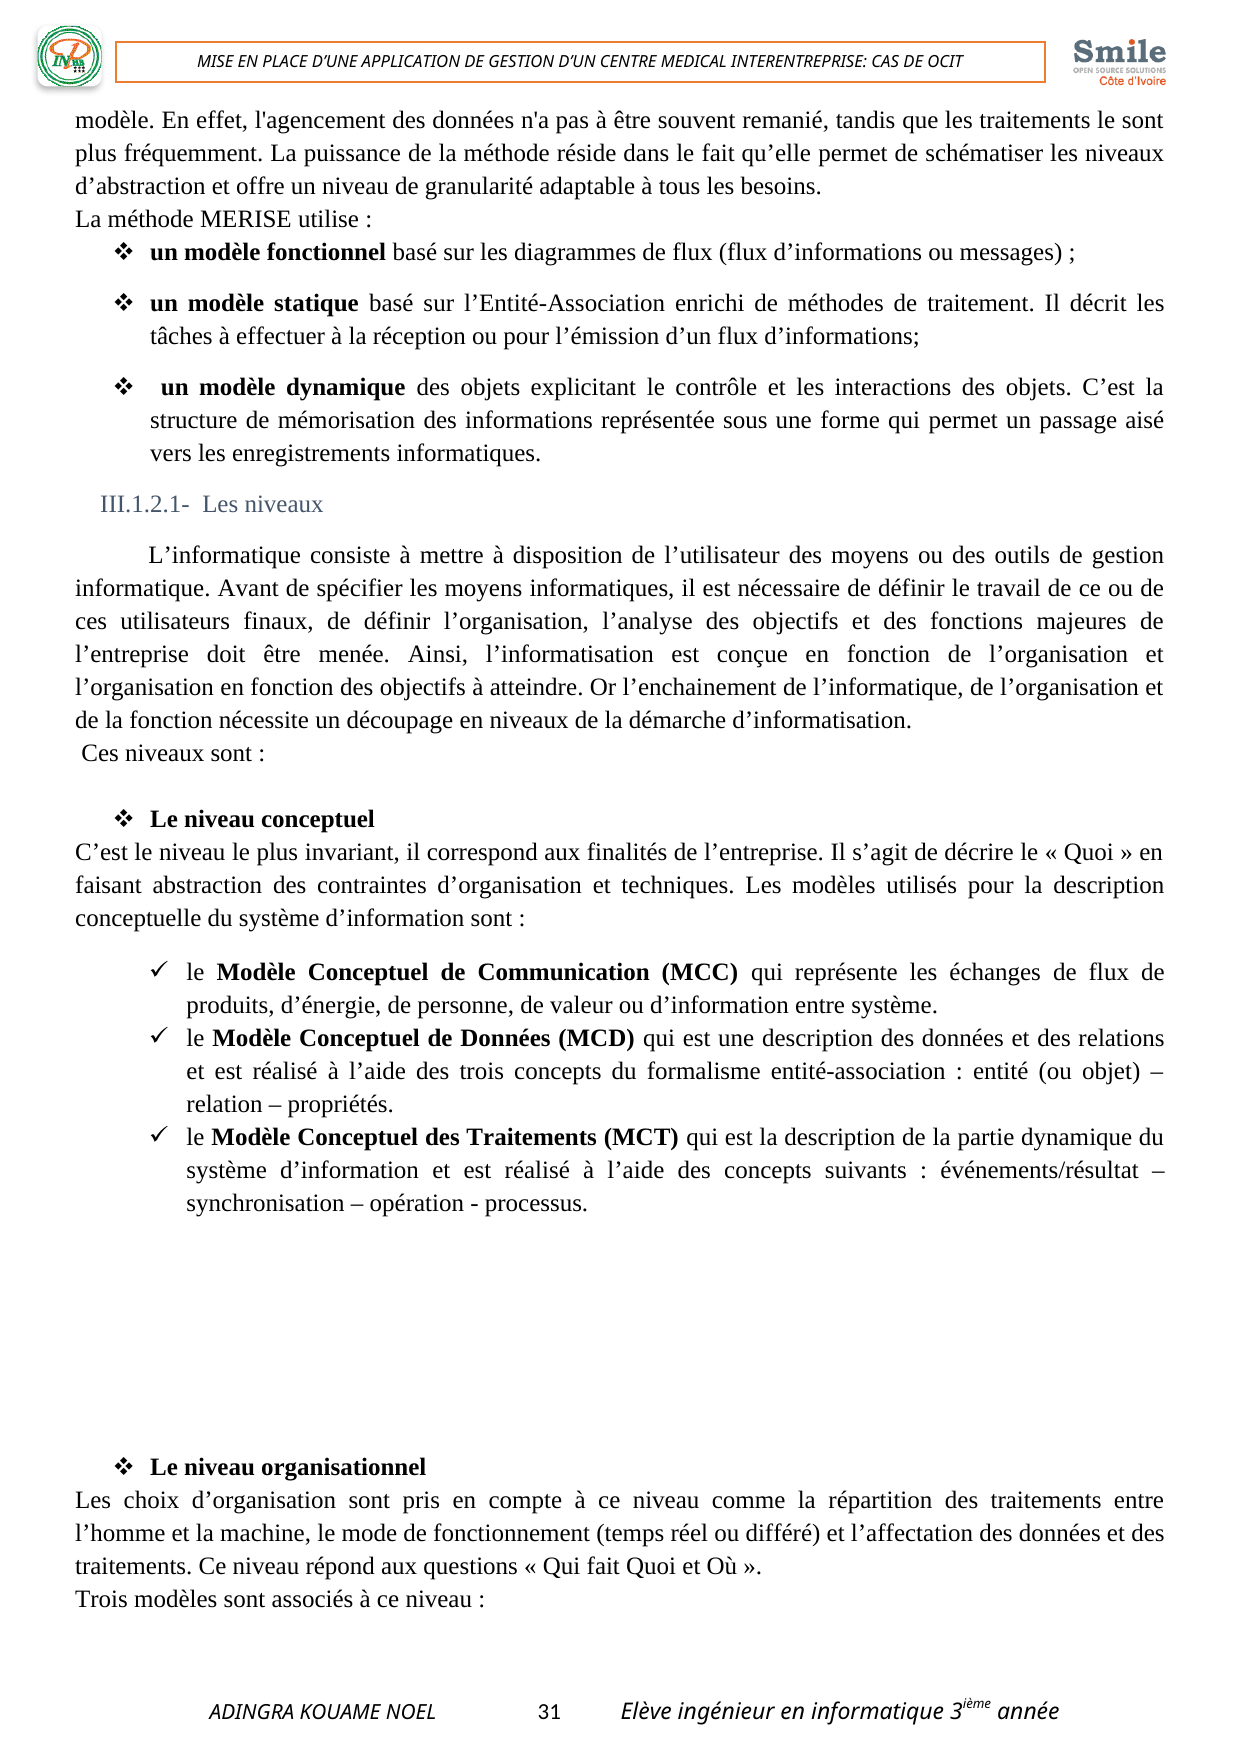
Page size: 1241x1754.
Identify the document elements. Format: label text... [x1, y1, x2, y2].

text La méthode MERISE utilise : [75, 204, 1165, 233]
list le Modèle Conceptuel de Communication (MCC) qui représente les échanges de flux de produits, d’énergie, de personne, de valeur ou d’information entre système. [149, 957, 1165, 1018]
text C’est le niveau le plus invariant, il correspond aux finalités de l’entreprise. Il s’agit de décrire le « Quoi » en faisant abstraction des contraintes d’organisation et techniques. Les modèles utilisés pour la description conceptuelle du système d’information sont : [75, 837, 1165, 932]
list Le niveau conceptuel [112, 804, 1165, 833]
text L’informatique consiste à mettre à disposition de l’utilisateur des moyens ou des outils de gestion informatique. Avant de spécifier les moyens informatiques, il est nécessaire de définir le travail de ce ou de ces utilisateurs finaux, de définir l’organisation, l’analyse des objectifs et des fonctions majeures de l’entreprise doit être menée. Ainsi, l’informatisation est conçue en fonction de l’organisation et l’organisation en fonction des objectifs à atteindre. Or l’enchainement de l’informatique, de l’organisation et de la fonction nécessite un découpage en niveaux de la démarche d’informatisation. [75, 540, 1165, 733]
picture [1072, 37, 1167, 86]
list Le niveau organisationnel [112, 1452, 1165, 1481]
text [75, 105, 1165, 199]
list un modèle fonctionnel basé sur les diagrammes de flux (flux d’informations ou messages) ; [112, 237, 1165, 266]
text Ces niveaux sont : [75, 738, 1165, 767]
text III.1.2.1- Les niveaux [75, 489, 1165, 517]
list le Modèle Conceptuel de Données (MCD) qui est une description des données et des relations et est réalisé à l’aide des trois concepts du formalisme entité-association : entité (ou objet) – relation – propriétés. [149, 1023, 1165, 1118]
list un modèle dynamique des objets explicitant le contrôle et les interactions des objets. C’est la structure de mémorisation des informations représentée sous une forme qui permet un passage aisé vers les enregistrements informatiques. [112, 372, 1165, 467]
text Les choix d’organisation sont pris en compte à ce niveau comme la répartition des traitements entre l’homme et la machine, le mode de fonctionnement (temps réel ou différé) et l’affectation des données et des traitements. Ce niveau répond aux questions « Qui fait Quoi et Où ». [75, 1485, 1165, 1580]
list le Modèle Conceptuel des Traitements (MCT) qui est la description de la partie dynamique du système d’information et est réalisé à l’aide des concepts suivants : événements/résultat – synchronisation – opération - processus. [149, 1122, 1165, 1217]
text Trois modèles sont associés à ce niveau : [75, 1584, 1165, 1613]
list un modèle statique basé sur l’Entité-Association enrichi de méthodes de traitement. Il décrit les tâches à effectuer à la réception ou pour l’émission d’un flux d’informations; [112, 288, 1165, 349]
